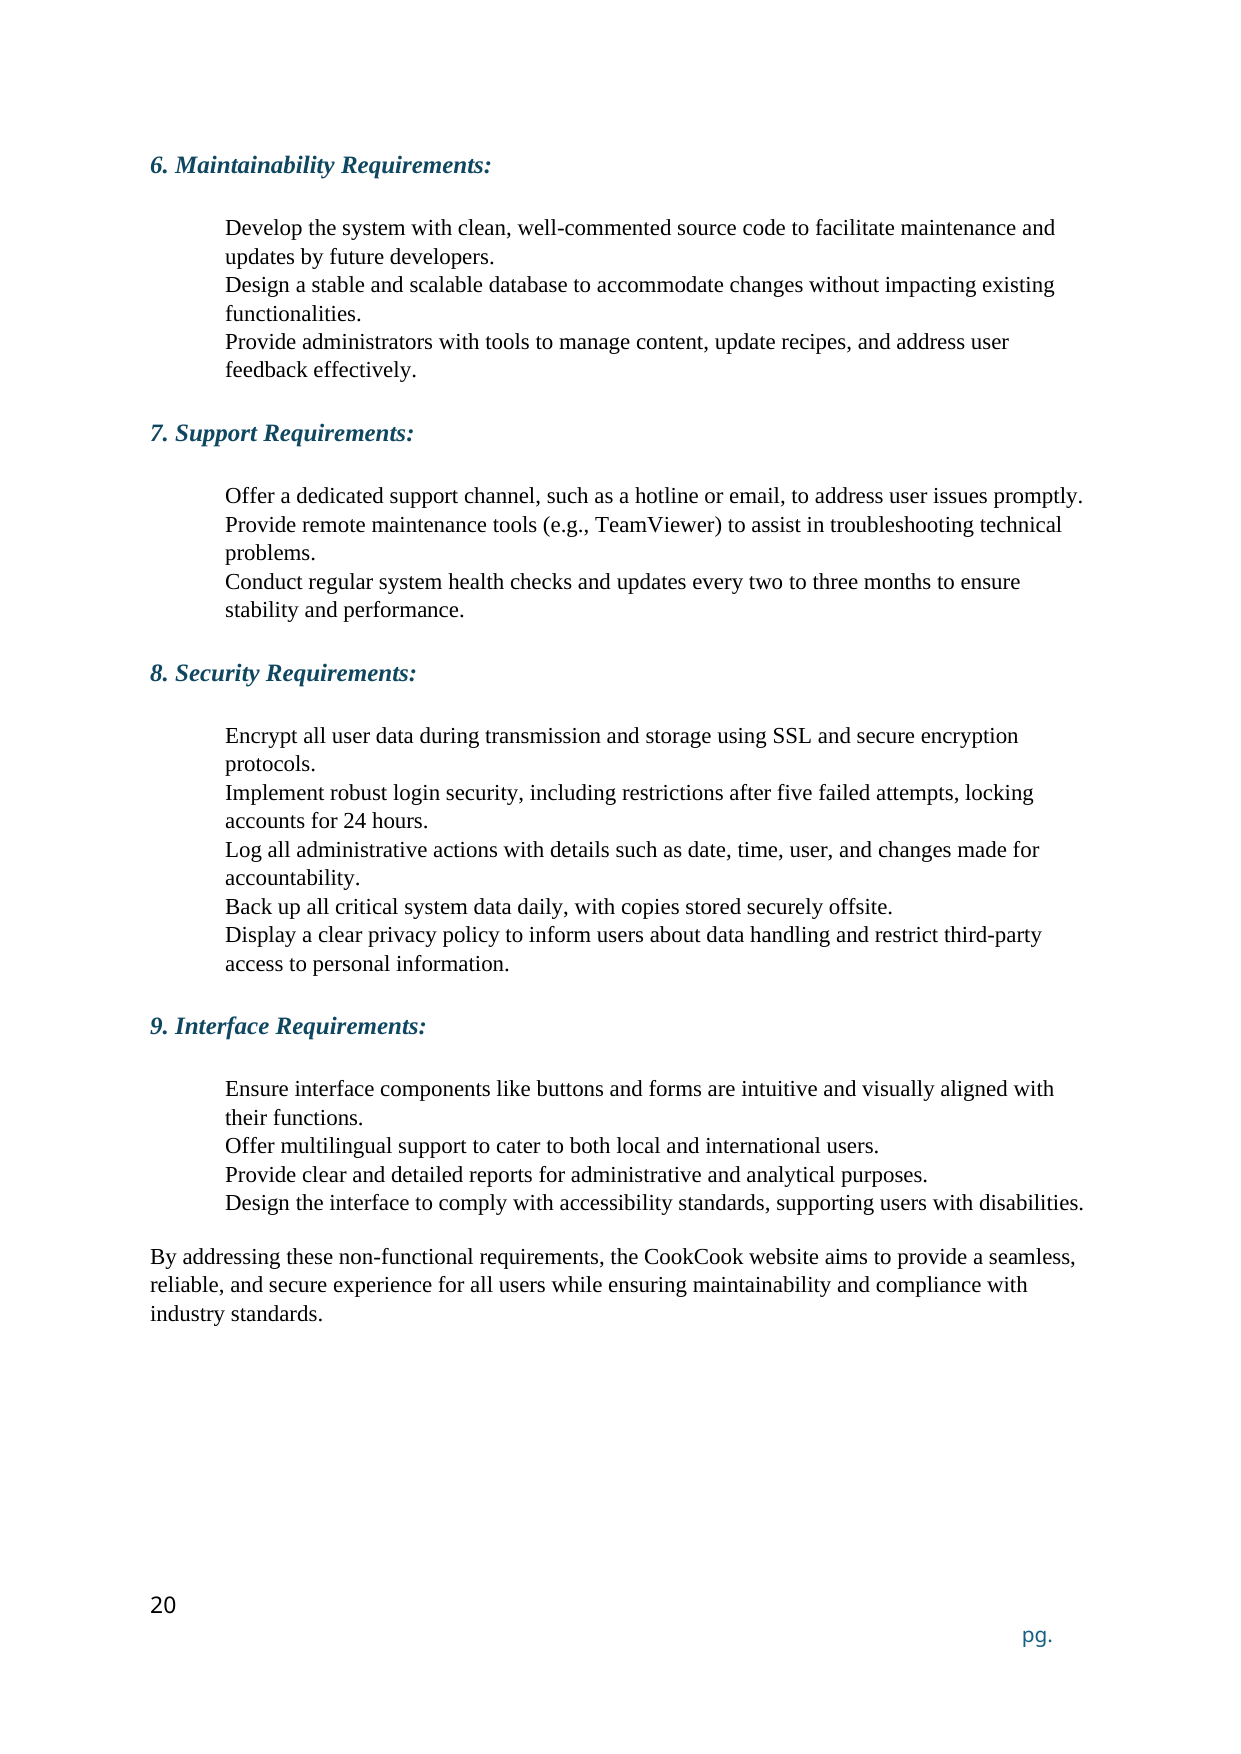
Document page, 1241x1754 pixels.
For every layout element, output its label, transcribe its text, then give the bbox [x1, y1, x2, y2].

subtitle 6. Maintainability Requirements: [150, 150, 1090, 179]
list Provide remote maintenance tools (e.g., TeamViewer) to assist in troubleshooting technical problems. [225, 511, 1090, 566]
subtitle 9. Interface Requirements: [150, 1011, 1090, 1040]
list Conduct regular system health checks and updates every two to three months to ensure stability and performance. [225, 568, 1090, 622]
list Display a clear privacy policy to inform users about data handling and restrict third-party access to personal information. [225, 921, 1090, 976]
list Log all administrative actions with details such as date, time, user, and changes made for accountability. [225, 836, 1090, 891]
list Design a stable and scalable database to accommodate changes without impacting existing functionalities. [225, 271, 1090, 326]
list Encrypt all user data during transmission and storage using SSL and secure encryption protocols. [225, 722, 1090, 777]
list Design the interface to comply with accessibility standards, supporting users with disabilities. [225, 1189, 1090, 1216]
list Offer multilingual support to cater to both local and international users. [225, 1132, 1090, 1159]
list Develop the system with clean, well-commented source code to facilitate maintenance and updates by future developers. [225, 214, 1090, 269]
list Implement robust login security, including restrictions after five failed attempts, locking accounts for 24 hours. [225, 779, 1090, 834]
subtitle 8. Security Requirements: [150, 658, 1090, 687]
list Ensure interface components like buttons and forms are intuitive and visually aligned with their functions. [225, 1076, 1090, 1130]
list Back up all critical system data daily, with copies stored securely offsite. [225, 893, 1090, 919]
list Provide clear and detailed reports for administrative and analytical purposes. [225, 1161, 1090, 1187]
list Offer a dedicated support channel, such as a hotline or email, to address user issues promptly. [225, 482, 1090, 509]
text By addressing these non-functional requirements, the CookCook website aims to provide a seamless, reliable, and secure experience for all users while ensuring maintainability and compliance with industry standards. [150, 1243, 1090, 1326]
list Provide administrators with tools to manage content, update recipes, and address user feedback effectively. [225, 328, 1090, 383]
subtitle 7. Support Requirements: [150, 418, 1090, 447]
